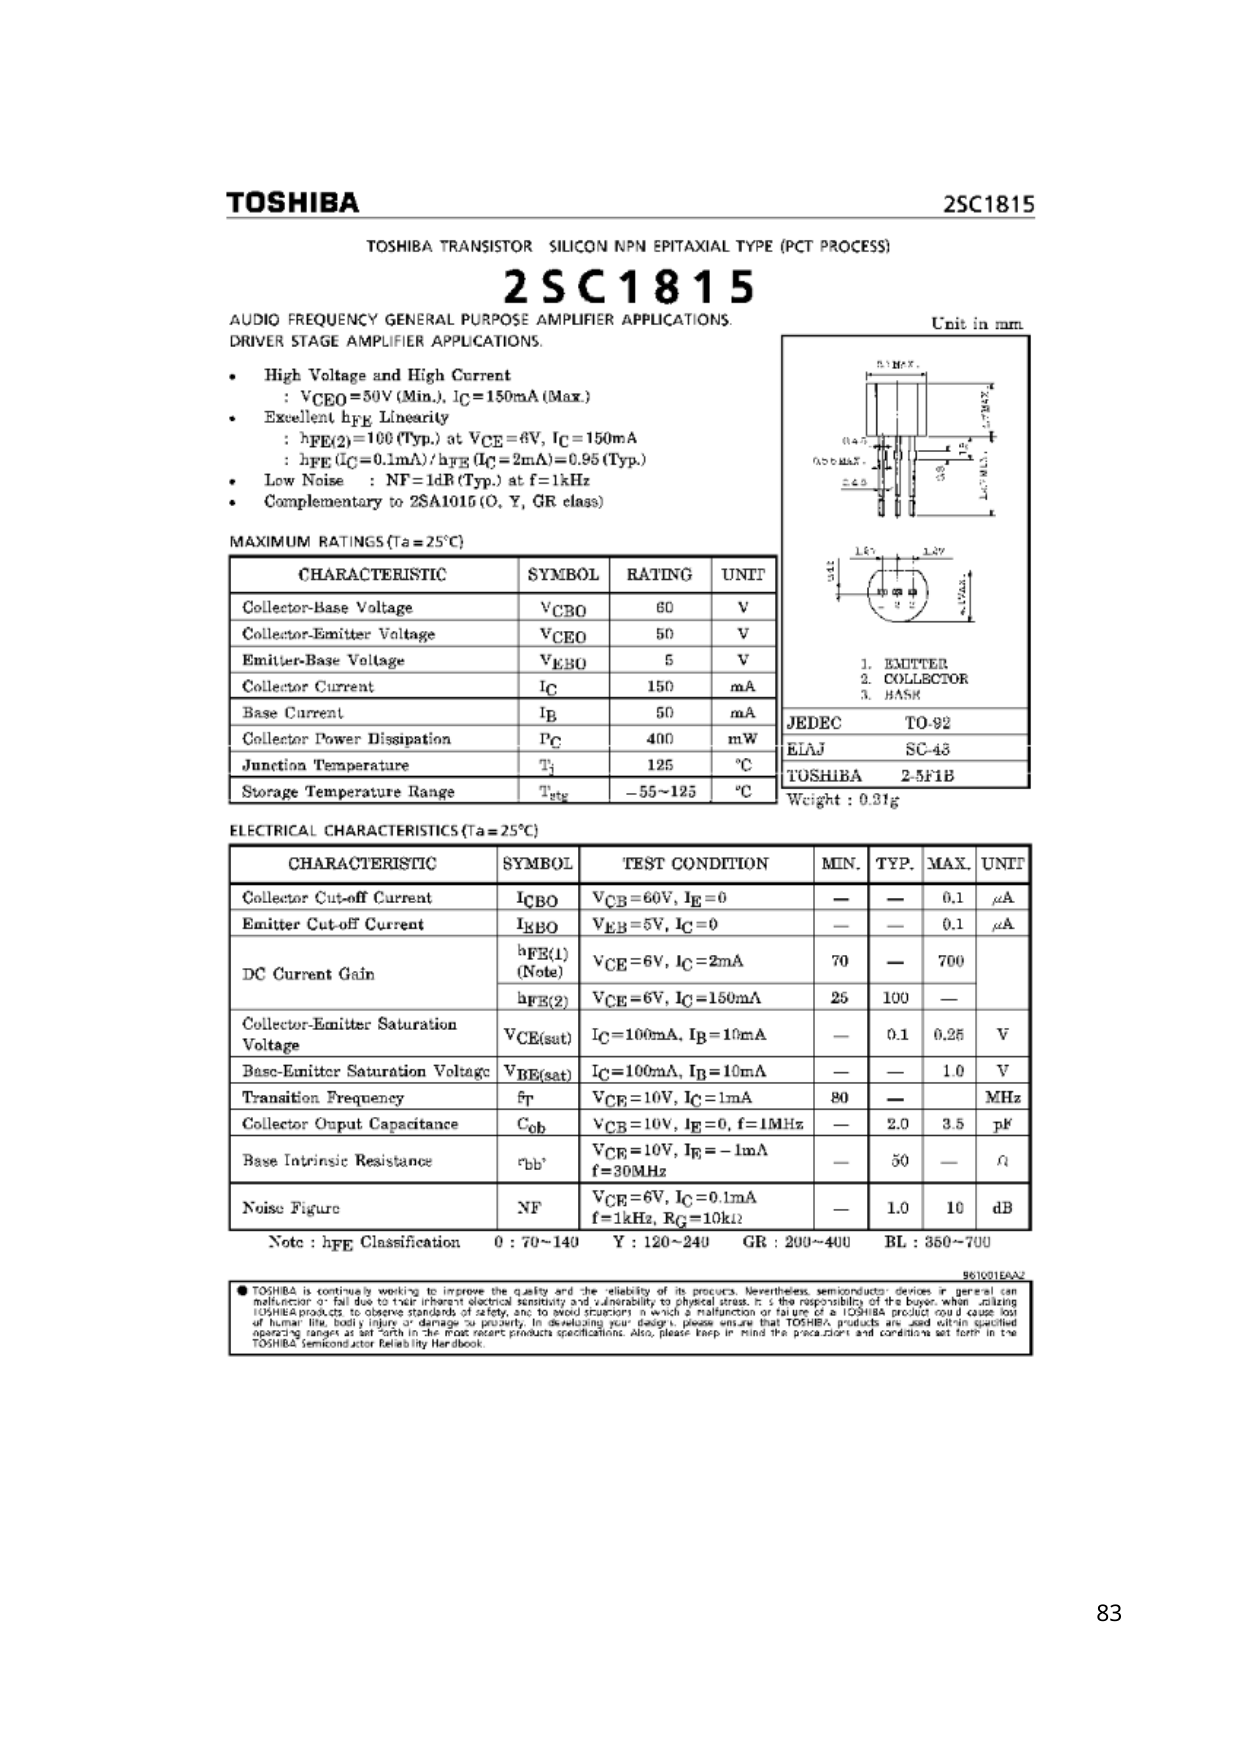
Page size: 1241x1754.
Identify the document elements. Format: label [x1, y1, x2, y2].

picture [177, 147, 1123, 1367]
